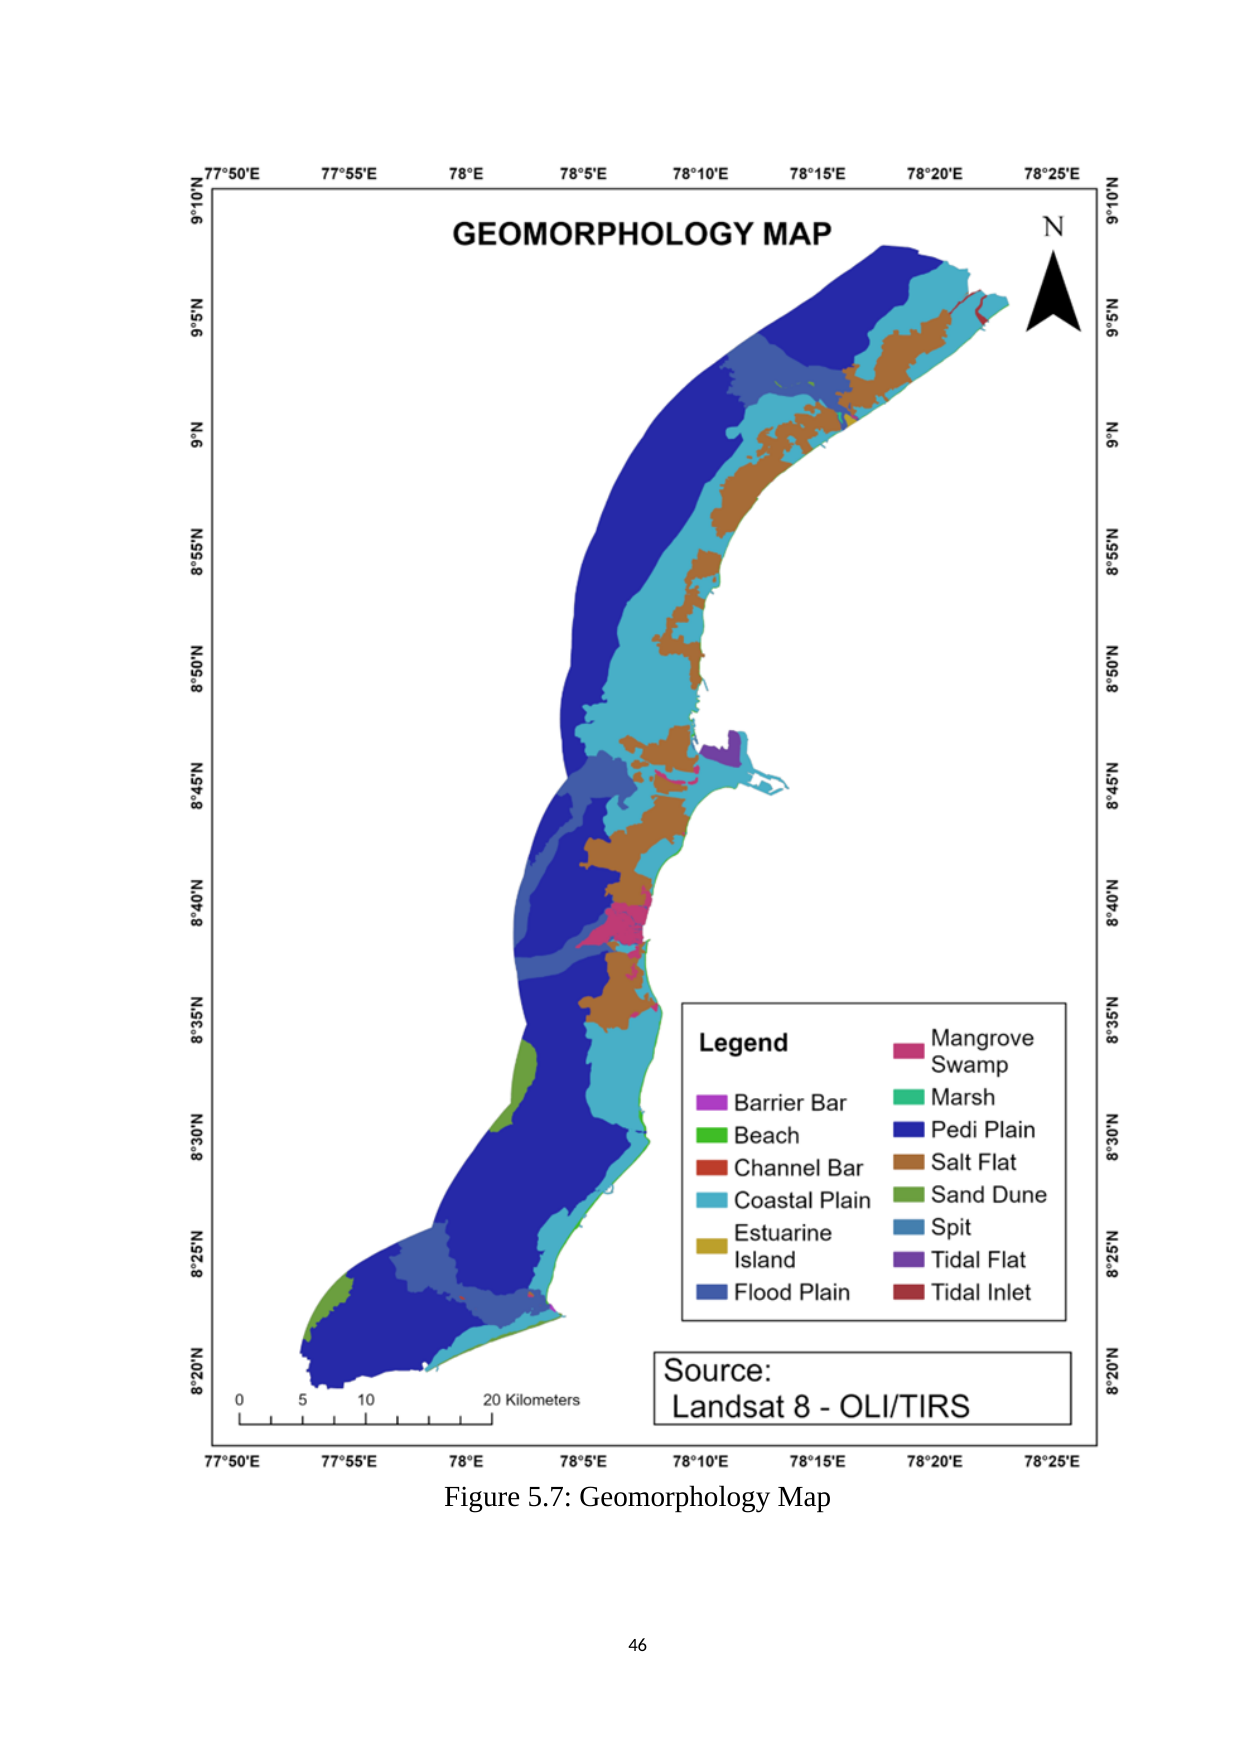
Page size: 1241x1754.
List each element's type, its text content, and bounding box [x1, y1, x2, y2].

picture [187, 150, 1128, 1479]
text Figure 5.7: Geomorphology Map [187, 1479, 1087, 1512]
